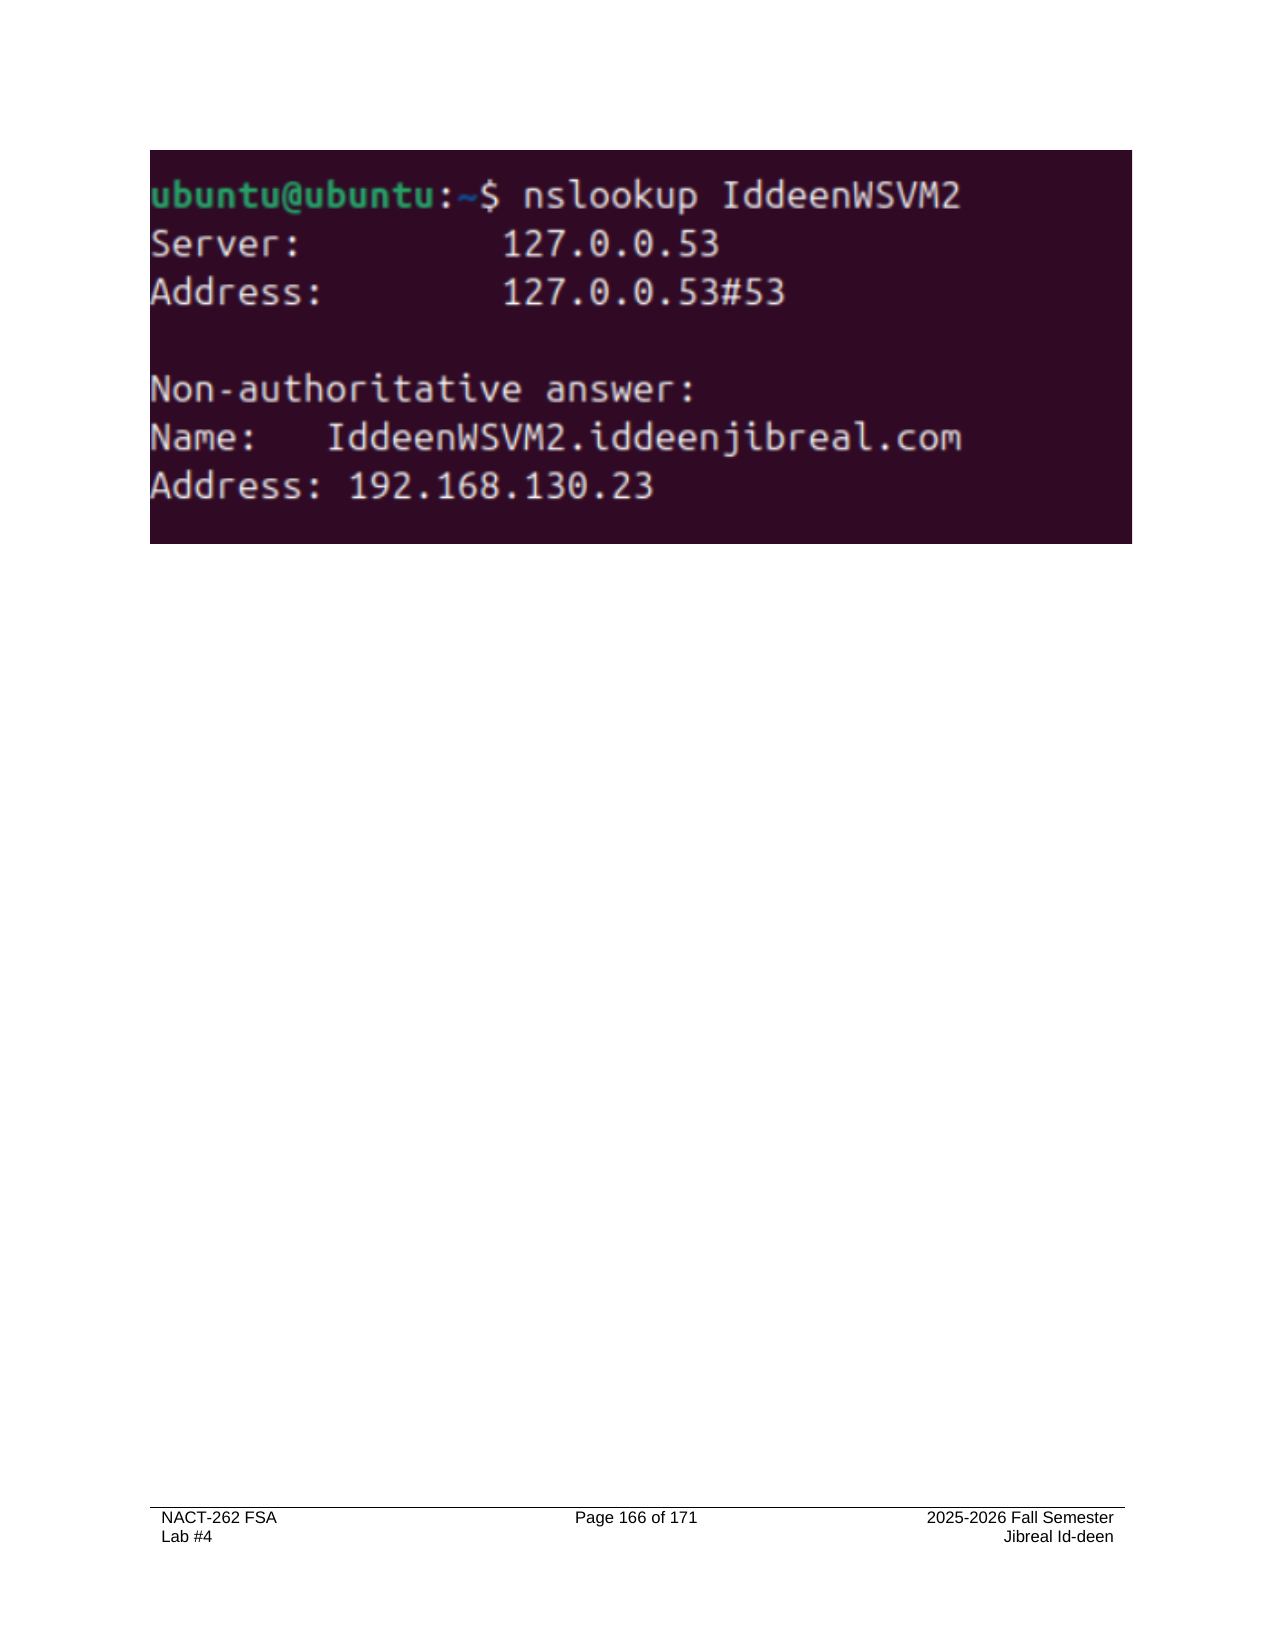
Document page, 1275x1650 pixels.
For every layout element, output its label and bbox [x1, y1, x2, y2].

picture [150, 150, 1133, 544]
